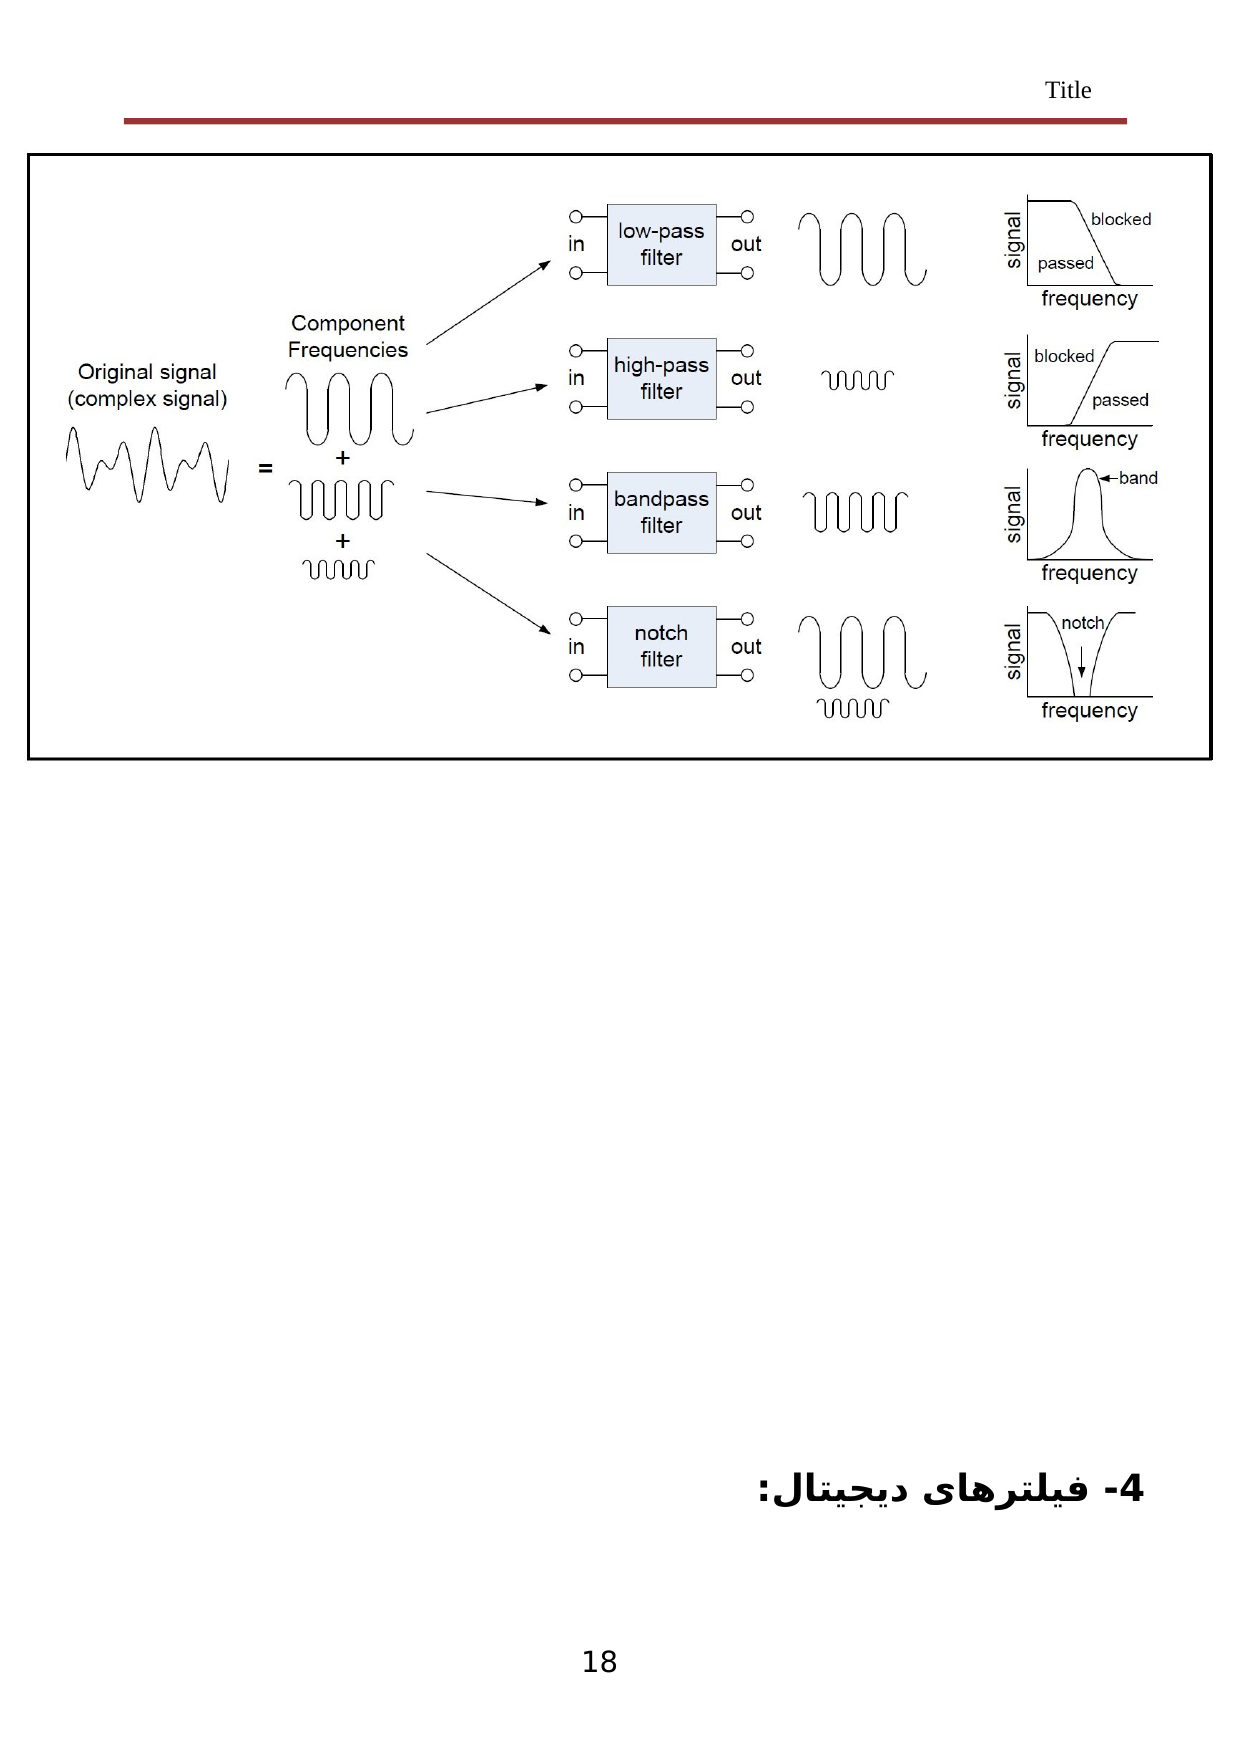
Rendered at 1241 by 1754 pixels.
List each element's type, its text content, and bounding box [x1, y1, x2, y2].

subtitle فیلترهای دیجیتال: [150, 1467, 1090, 1511]
picture [23, 150, 1216, 763]
